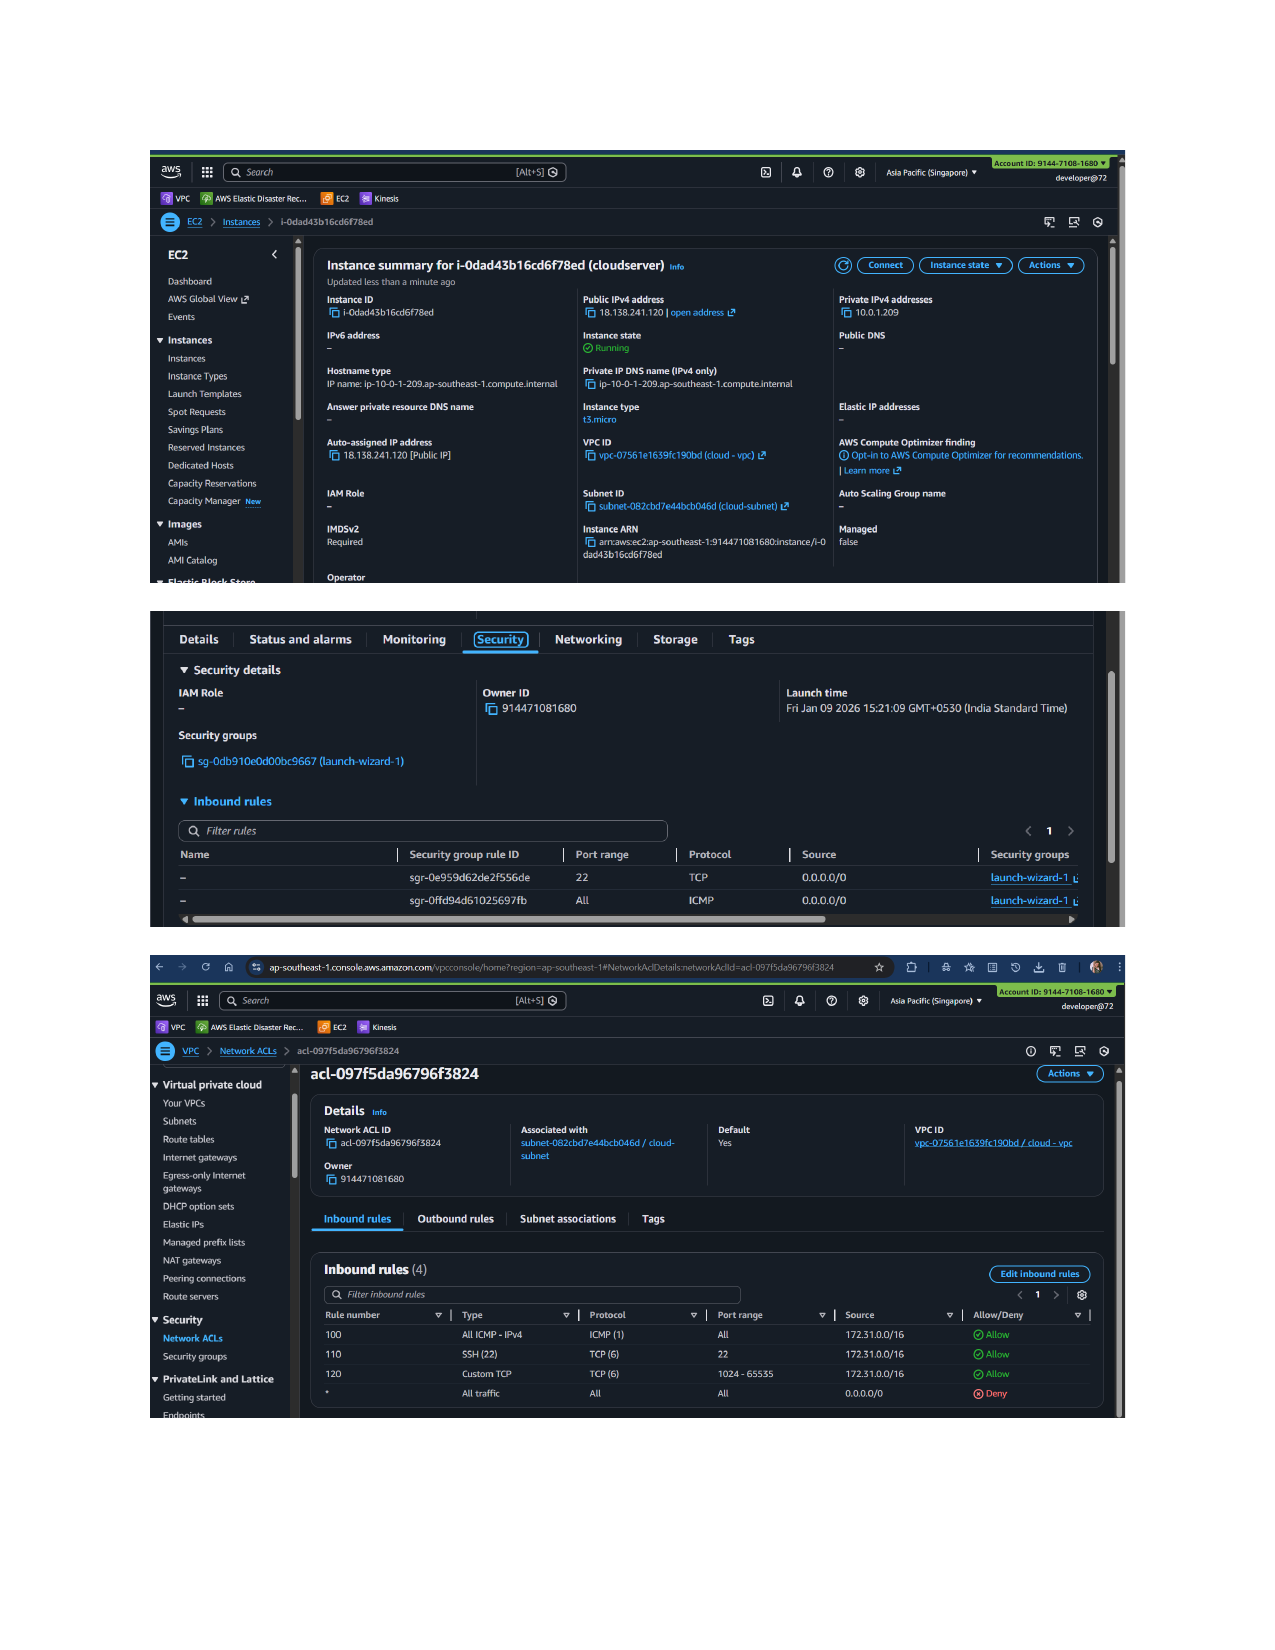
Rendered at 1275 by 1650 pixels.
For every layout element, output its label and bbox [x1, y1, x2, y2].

picture [150, 150, 1125, 583]
picture [150, 611, 1125, 927]
picture [150, 955, 1125, 1418]
